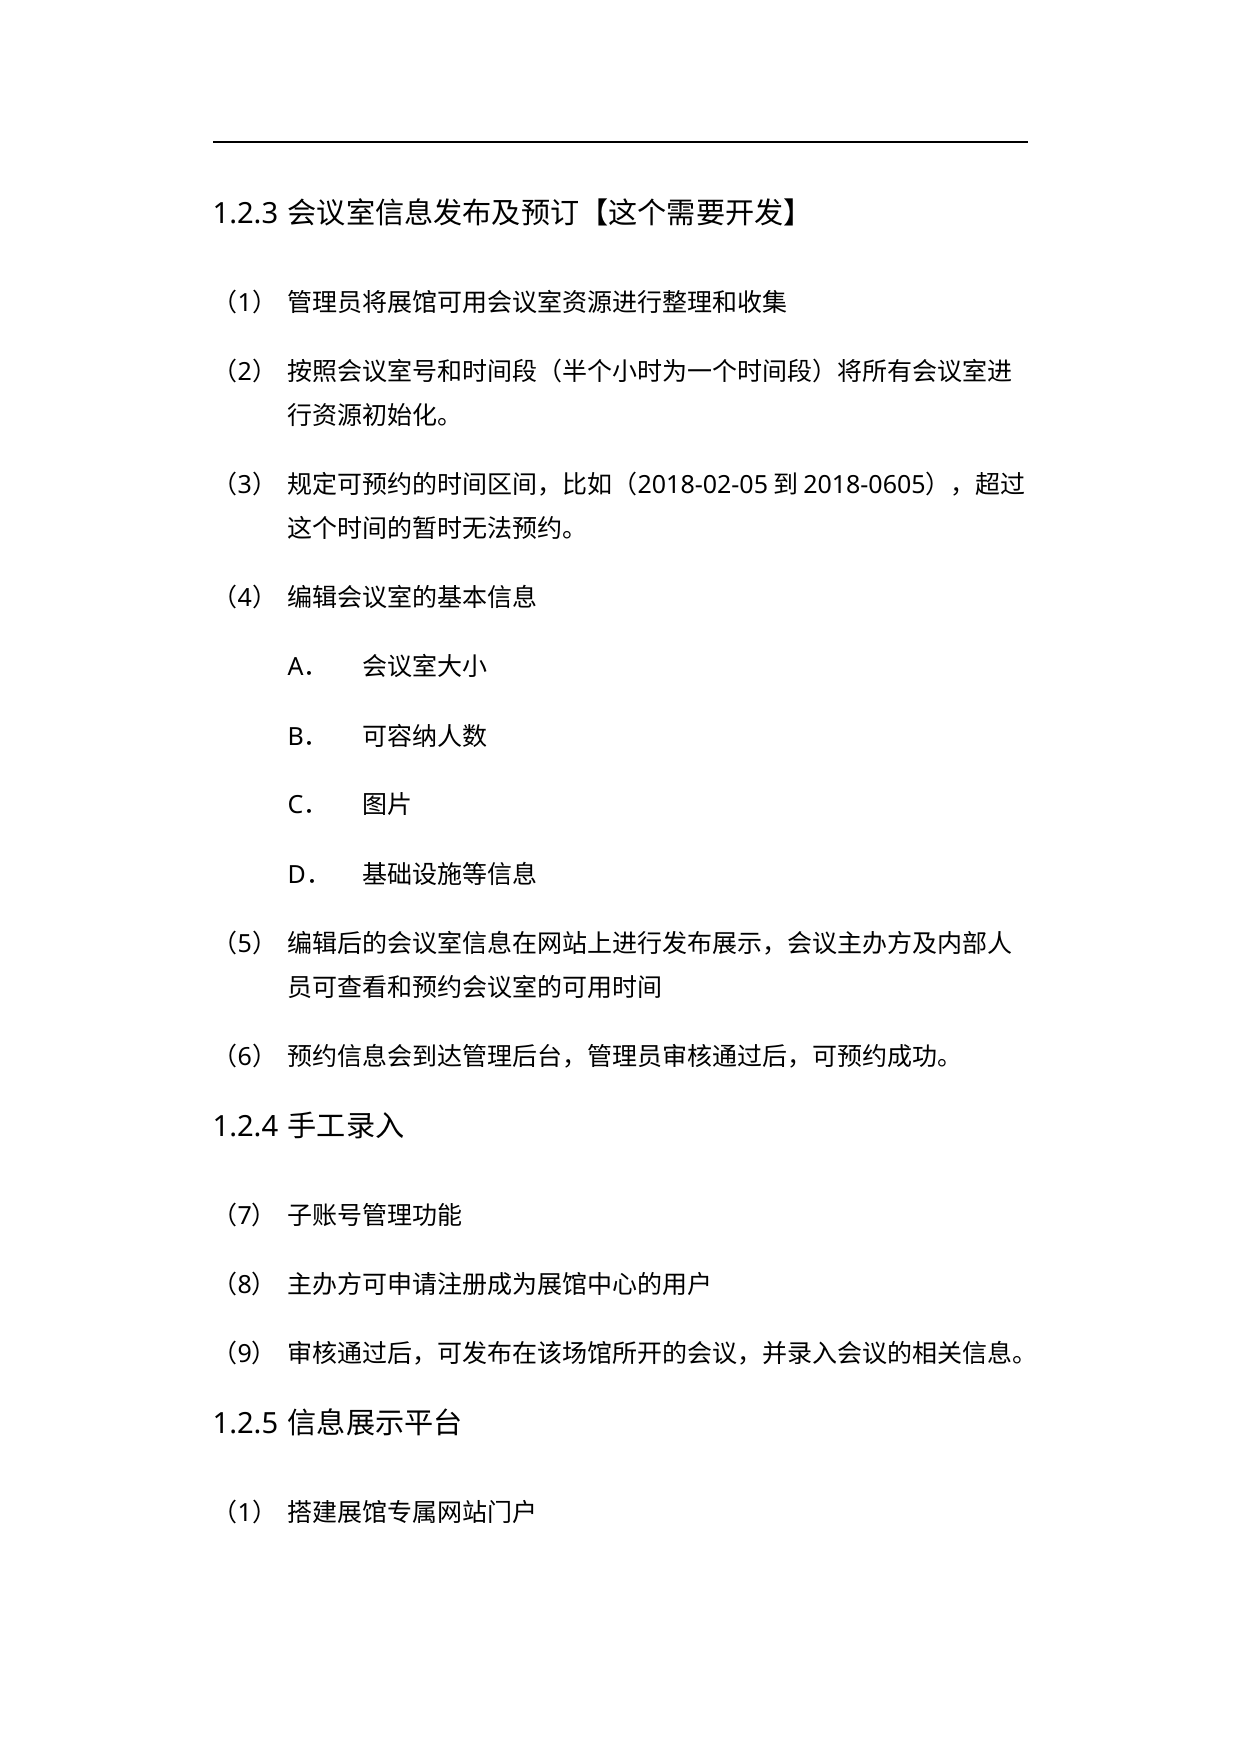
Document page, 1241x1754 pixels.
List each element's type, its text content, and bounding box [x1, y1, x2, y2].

list 编辑后的会议室信息在网站上进行发布展示，会议主办方及内部人员可查看和预约会议室的可用时间 [212, 919, 1028, 1007]
list 规定可预约的时间区间，比如（2018-02-05到2018-0605），超过这个时间的暂时无法预约。 [212, 461, 1028, 549]
list 主办方可申请注册成为展馆中心的用户 [212, 1261, 1028, 1305]
list 编辑会议室的基本信息 [212, 574, 1028, 618]
list 预约信息会到达管理后台，管理员审核通过后，可预约成功。 [212, 1032, 1028, 1076]
list 搭建展馆专属网站门户 [212, 1489, 1028, 1533]
list 图片 [287, 781, 1028, 825]
list 基础设施等信息 [287, 850, 1028, 894]
list 可容纳人数 [287, 712, 1028, 756]
list 管理员将展馆可用会议室资源进行整理和收集 [212, 279, 1028, 323]
list 会议室大小 [287, 643, 1028, 687]
subtitle 会议室信息发布及预订【这个需要开发】 [212, 188, 1028, 232]
list 按照会议室号和时间段（半个小时为一个时间段）将所有会议室进行资源初始化。 [212, 348, 1028, 436]
subtitle 手工录入 [212, 1101, 1028, 1146]
list 审核通过后，可发布在该场馆所开的会议，并录入会议的相关信息。 [212, 1330, 1028, 1374]
list 子账号管理功能 [212, 1192, 1028, 1236]
subtitle 信息展示平台 [212, 1399, 1028, 1443]
